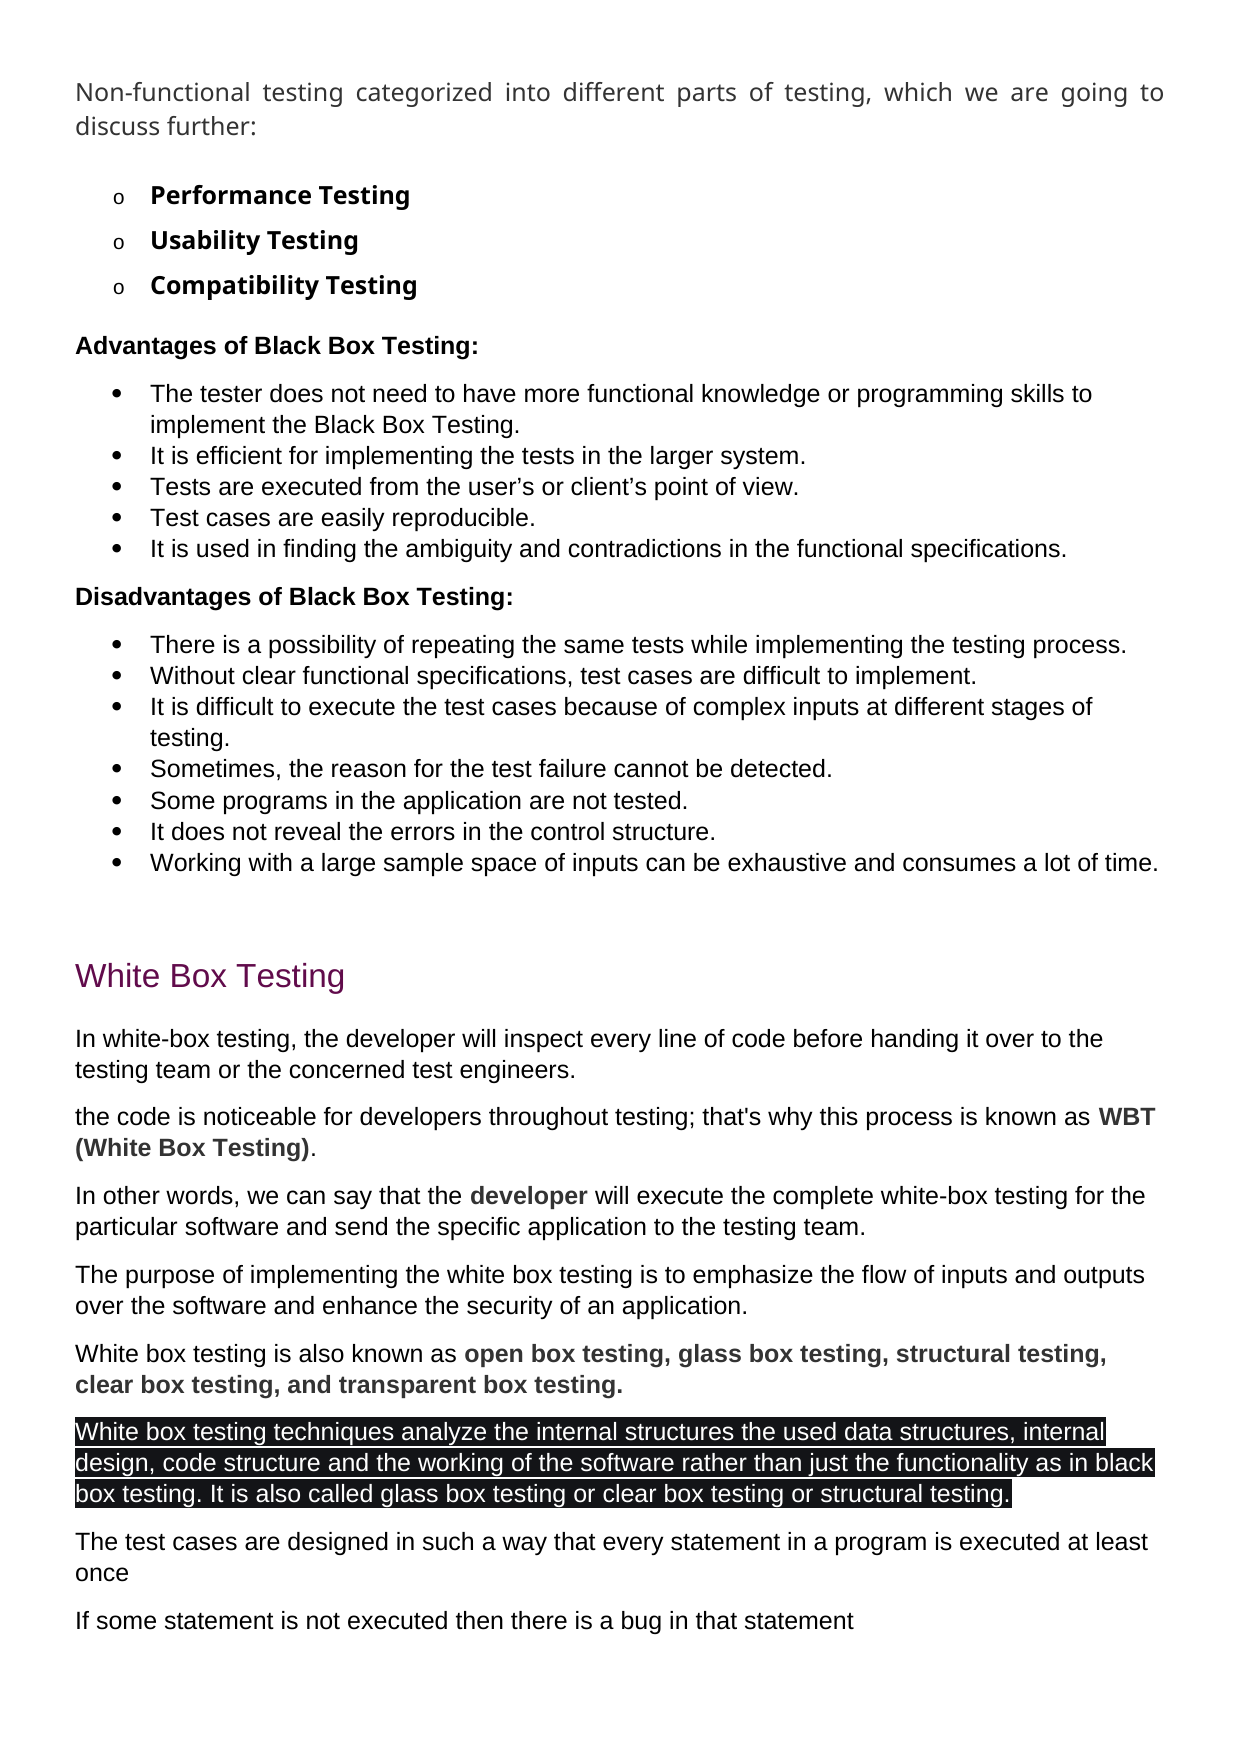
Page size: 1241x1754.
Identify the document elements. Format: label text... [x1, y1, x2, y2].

subtitle White Box Testing [75, 956, 1165, 994]
list Sometimes, the reason for the test failure cannot be detected. [112, 754, 1165, 783]
text The test cases are designed in such a way that every statement in a program is executed at least once [75, 1527, 1165, 1587]
text In white-box testing, the developer will inspect every line of code before handing it over to the testing team or the concerned test engineers. [75, 1023, 1165, 1083]
list Tests are executed from the user’s or client’s point of view. [112, 472, 1165, 501]
list There is a possibility of repeating the same tests while implementing the testing process. [112, 630, 1165, 659]
list Test cases are easily reproducible. [112, 503, 1165, 532]
list Compatibility Testing [112, 263, 1165, 302]
list Without clear functional specifications, test cases are difficult to implement. [112, 661, 1165, 690]
list The tester does not need to have more functional knowledge or programming skills to implement the Black Box Testing. [112, 379, 1165, 439]
text In other words, we can say that the developer will execute the complete white-box testing for the particular software and send the specific application to the testing team. [75, 1181, 1165, 1241]
list Performance Testing [112, 172, 1165, 211]
text Disadvantages of Black Box Testing: [75, 582, 1165, 611]
list It is difficult to execute the test cases because of complex inputs at different stages of testing. [112, 692, 1165, 752]
text The purpose of implementing the white box testing is to emphasize the flow of inputs and outputs over the software and enhance the security of an application. [75, 1260, 1165, 1319]
list Some programs in the application are not tested. [112, 786, 1165, 814]
list Working with a large sample space of inputs can be exhaustive and consumes a lot of time. [112, 848, 1165, 877]
text Non-functional testing categorized into different parts of testing, which we are going to discuss further: [75, 75, 1165, 143]
text Advantages of Black Box Testing: [75, 331, 1165, 360]
list It is efficient for implementing the tests in the larger system. [112, 441, 1165, 470]
text White box testing is also known as open box testing, glass box testing, structural testing, clear box testing, and transparent box testing. [75, 1338, 1165, 1398]
text If some statement is not executed then there is a bug in that statement [75, 1606, 1165, 1634]
list Usability Testing [112, 218, 1165, 257]
list It is used in finding the ambiguity and contradictions in the functional specifications. [112, 534, 1165, 563]
text White box testing techniques analyze the internal structures the used data structures, internal design, code structure and the working of the software rather than just the functionality as in black box testing. It is also called glass box testing or clear box testing or structural testing. [75, 1417, 1165, 1508]
list It does not reveal the errors in the control structure. [112, 817, 1165, 846]
text the code is noticeable for developers throughout testing; that's why this process is known as WBT (White Box Testing). [75, 1102, 1165, 1162]
